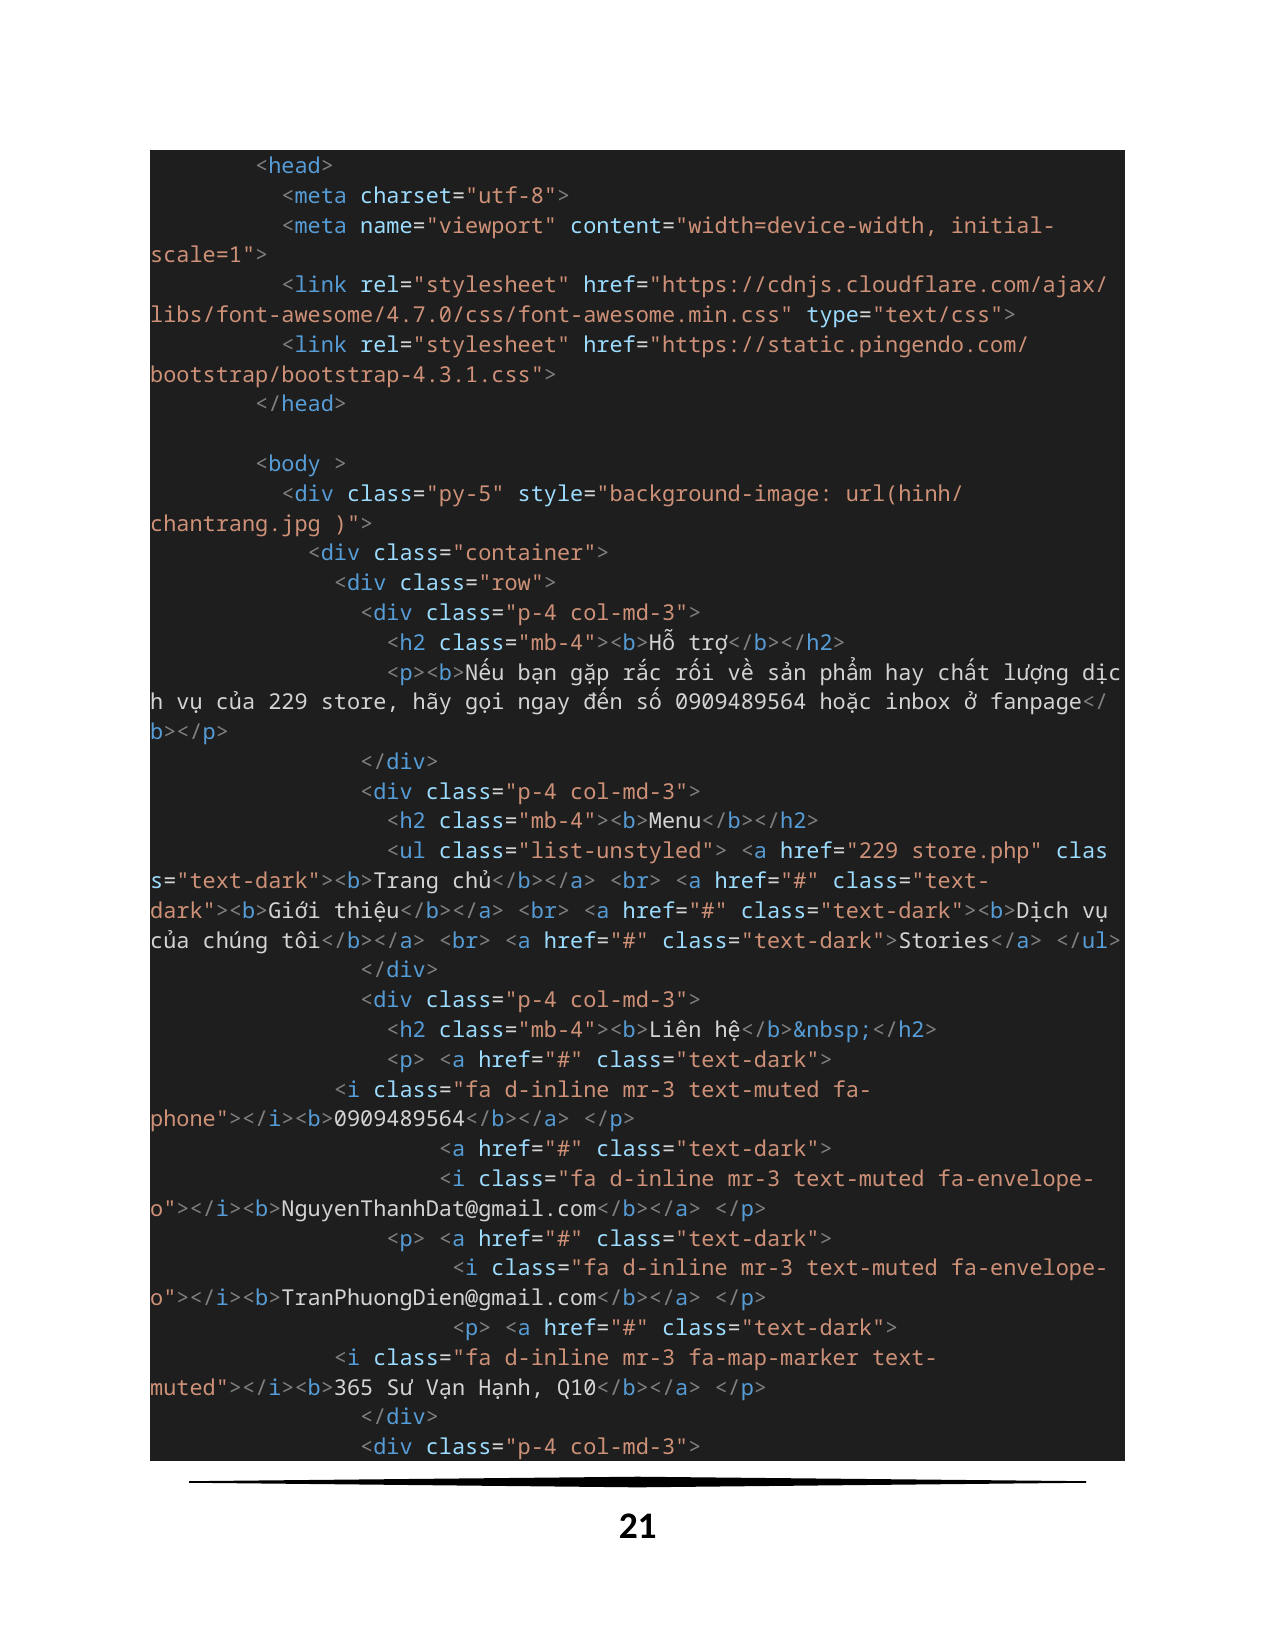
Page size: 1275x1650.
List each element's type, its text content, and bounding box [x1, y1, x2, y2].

text <i class="fa d-inline mr-3 text-muted fa-envelope-o"></i><b>TranPhuongDien@gmail.com</b></a> </p> [150, 1252, 1125, 1312]
text <div class="container"> [150, 537, 1125, 567]
text <link rel="stylesheet" href="https://static.pingendo.com/bootstrap/bootstrap-4.3.1.css"> [150, 329, 1125, 388]
text <i class="fa d-inline mr-3 fa-map-marker text-muted"></i><b>365 Sư Vạn Hạnh, Q10</b></a> </p> [150, 1342, 1125, 1401]
text <meta charset="utf-8"> [150, 180, 1125, 209]
text <p> <a href="#" class="text-dark"> [150, 1222, 1125, 1252]
text <ul class="list-unstyled"> <a href="229 store.php" class="text-dark"><b>Trang chủ</b></a> <br> <a href="#" class="text-dark"><b>Giới thiệu</b></a> <br> <a href="#" class="text-dark"><b>Dịch vụ của chúng tôi</b></a> <br> <a href="#" class="text-dark">Stories</a> </ul> [150, 835, 1125, 954]
text </div> [150, 1401, 1125, 1431]
text <div class="p-4 col-md-3"> [150, 1431, 1125, 1461]
text <i class="fa d-inline mr-3 text-muted fa-phone"></i><b>0909489564</b></a> </p> [150, 1073, 1125, 1133]
text <meta name="viewport" content="width=device-width, initial-scale=1"> [150, 209, 1125, 269]
text <div class="p-4 col-md-3"> [150, 776, 1125, 805]
text <h2 class="mb-4"><b>Menu</b></h2> [150, 805, 1125, 835]
text <p><b>Nếu bạn gặp rắc rối về sản phẩm hay chất lượng dịch vụ của 229 store, hãy gọi ngay đến số 0909489564 hoặc inbox ở fanpage</b></p> [150, 656, 1125, 746]
text </div> [150, 954, 1125, 984]
text <a href="#" class="text-dark"> [150, 1133, 1125, 1163]
text <div class="row"> [150, 567, 1125, 597]
text <h2 class="mb-4"><b>Liên hệ</b>&nbsp;</h2> [150, 1014, 1125, 1044]
text <div class="p-4 col-md-3"> [150, 597, 1125, 627]
text <link rel="stylesheet" href="https://cdnjs.cloudflare.com/ajax/libs/font-awesome/4.7.0/css/font-awesome.min.css" type="text/css"> [150, 269, 1125, 329]
text </head> [150, 388, 1125, 418]
text <i class="fa d-inline mr-3 text-muted fa-envelope-o"></i><b>NguyenThanhDat@gmail.com</b></a> </p> [150, 1163, 1125, 1222]
text <p> <a href="#" class="text-dark"> [150, 1044, 1125, 1073]
text <div class="py-5" style="background-image: url(hinh/chantrang.jpg )"> [150, 478, 1125, 537]
text </div> [150, 746, 1125, 776]
text <head> [150, 150, 1125, 180]
text <h2 class="mb-4"><b>Hỗ trợ</b></h2> [150, 627, 1125, 656]
text <p> <a href="#" class="text-dark"> [150, 1312, 1125, 1342]
text <body > [150, 448, 1125, 478]
text <div class="p-4 col-md-3"> [150, 984, 1125, 1014]
